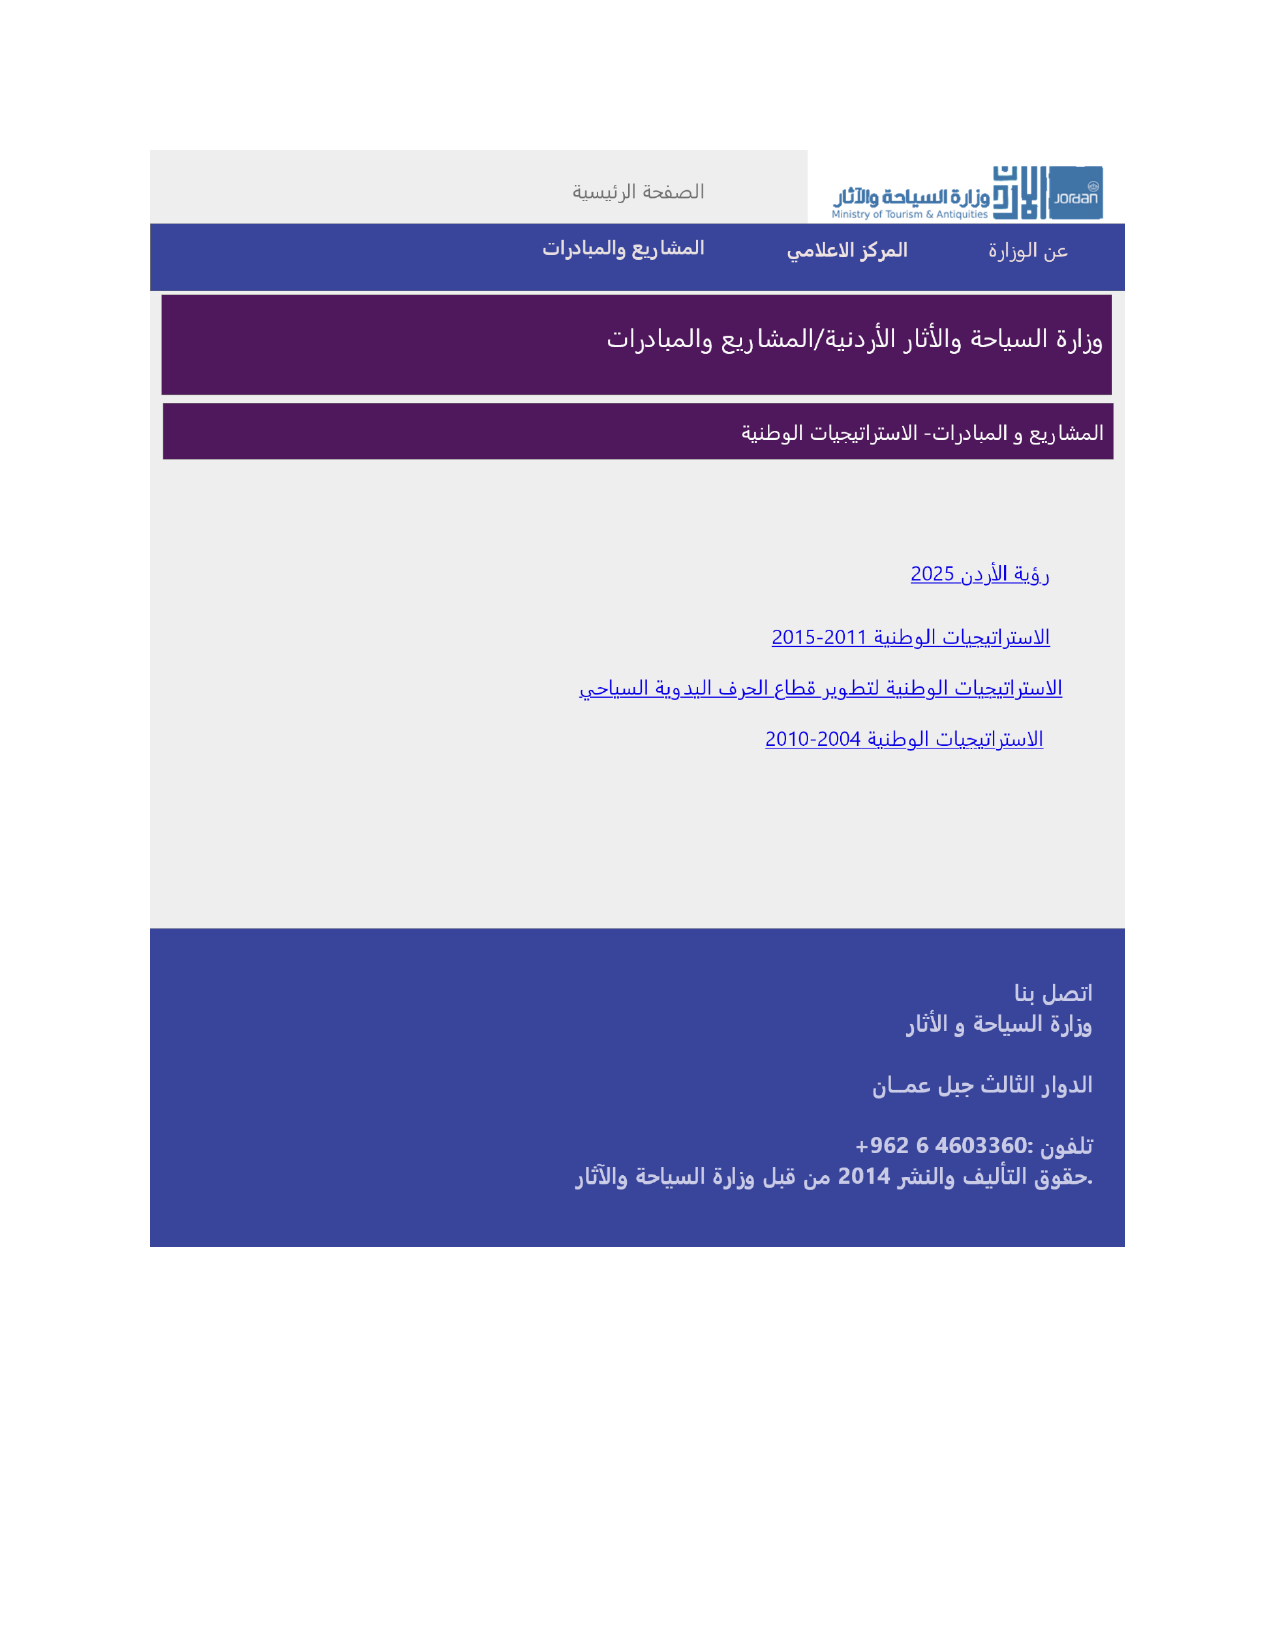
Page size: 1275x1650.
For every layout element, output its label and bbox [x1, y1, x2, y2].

picture [150, 150, 1125, 1247]
